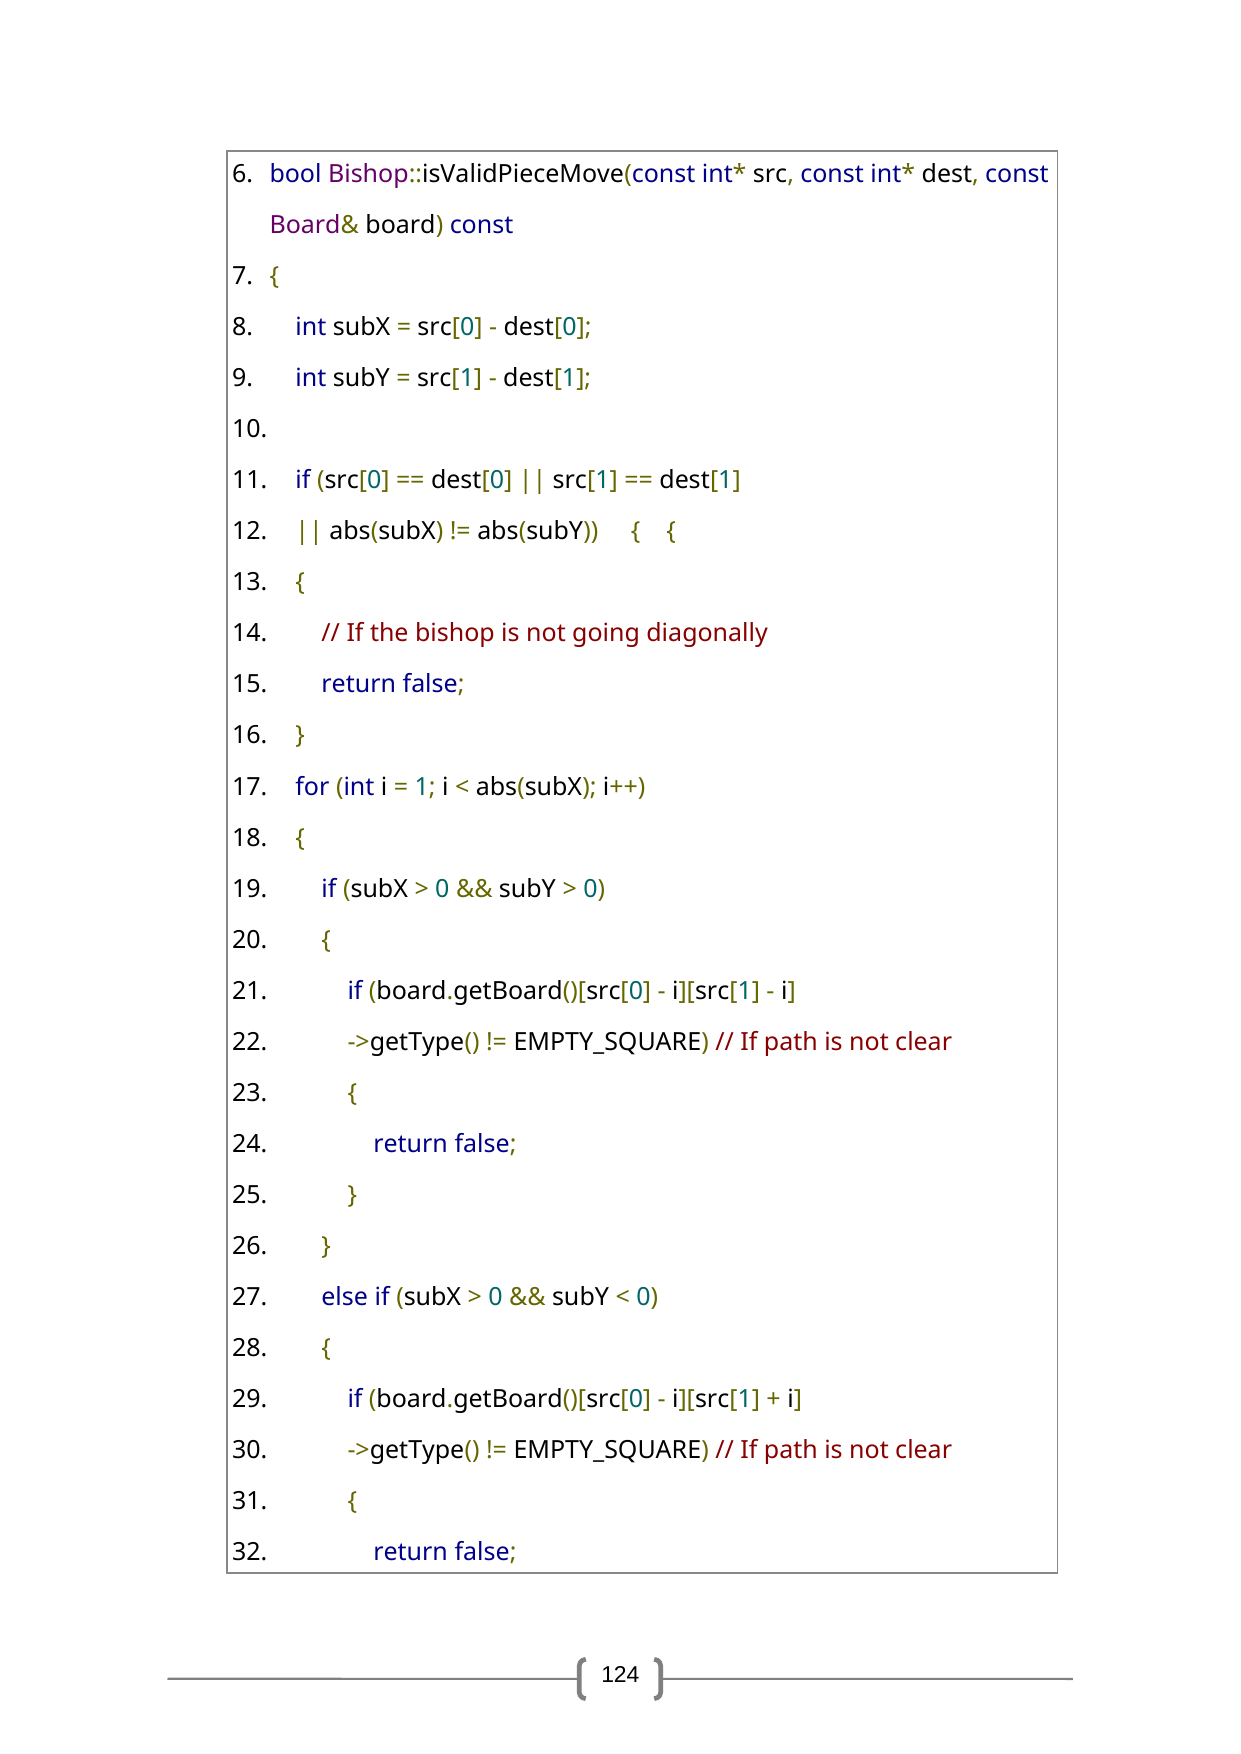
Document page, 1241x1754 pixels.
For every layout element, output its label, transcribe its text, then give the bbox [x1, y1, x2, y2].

list // If the bishop is not going diagonally [228, 609, 1057, 649]
list if (board.getBoard()[src[0] - i][src[1] - i] [228, 967, 1057, 1006]
list int subX = src[0] - dest[0]; [228, 303, 1057, 343]
list } [228, 1222, 1057, 1262]
list { [228, 1069, 1057, 1108]
list { [228, 1324, 1057, 1364]
list ->getType() != EMPTY_SQUARE) // If path is not clear [228, 1018, 1057, 1057]
list if (board.getBoard()[src[0] - i][src[1] + i] [228, 1375, 1057, 1415]
list else if (subX > 0 && subY < 0) [228, 1273, 1057, 1313]
list { [228, 916, 1057, 955]
list return false; [228, 1120, 1057, 1159]
list for (int i = 1; i < abs(subX); i++) [228, 762, 1057, 802]
list return false; [228, 660, 1057, 700]
list } [228, 711, 1057, 751]
list { [228, 1477, 1057, 1517]
list if (subX > 0 && subY > 0) [228, 864, 1057, 904]
list { [228, 252, 1057, 292]
list int subY = src[1] - dest[1]; [228, 354, 1057, 394]
list return false; [228, 1528, 1057, 1572]
list bool Bishop::isValidPieceMove(const int* src, const int* dest, const Board& board) const [228, 152, 1057, 241]
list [228, 1426, 1057, 1466]
list } [228, 1171, 1057, 1211]
list || abs(subX) != abs(subY)) { { [228, 507, 1057, 547]
list { [228, 558, 1057, 598]
list if (src[0] == dest[0] || src[1] == dest[1] [228, 456, 1057, 496]
list { [228, 813, 1057, 853]
